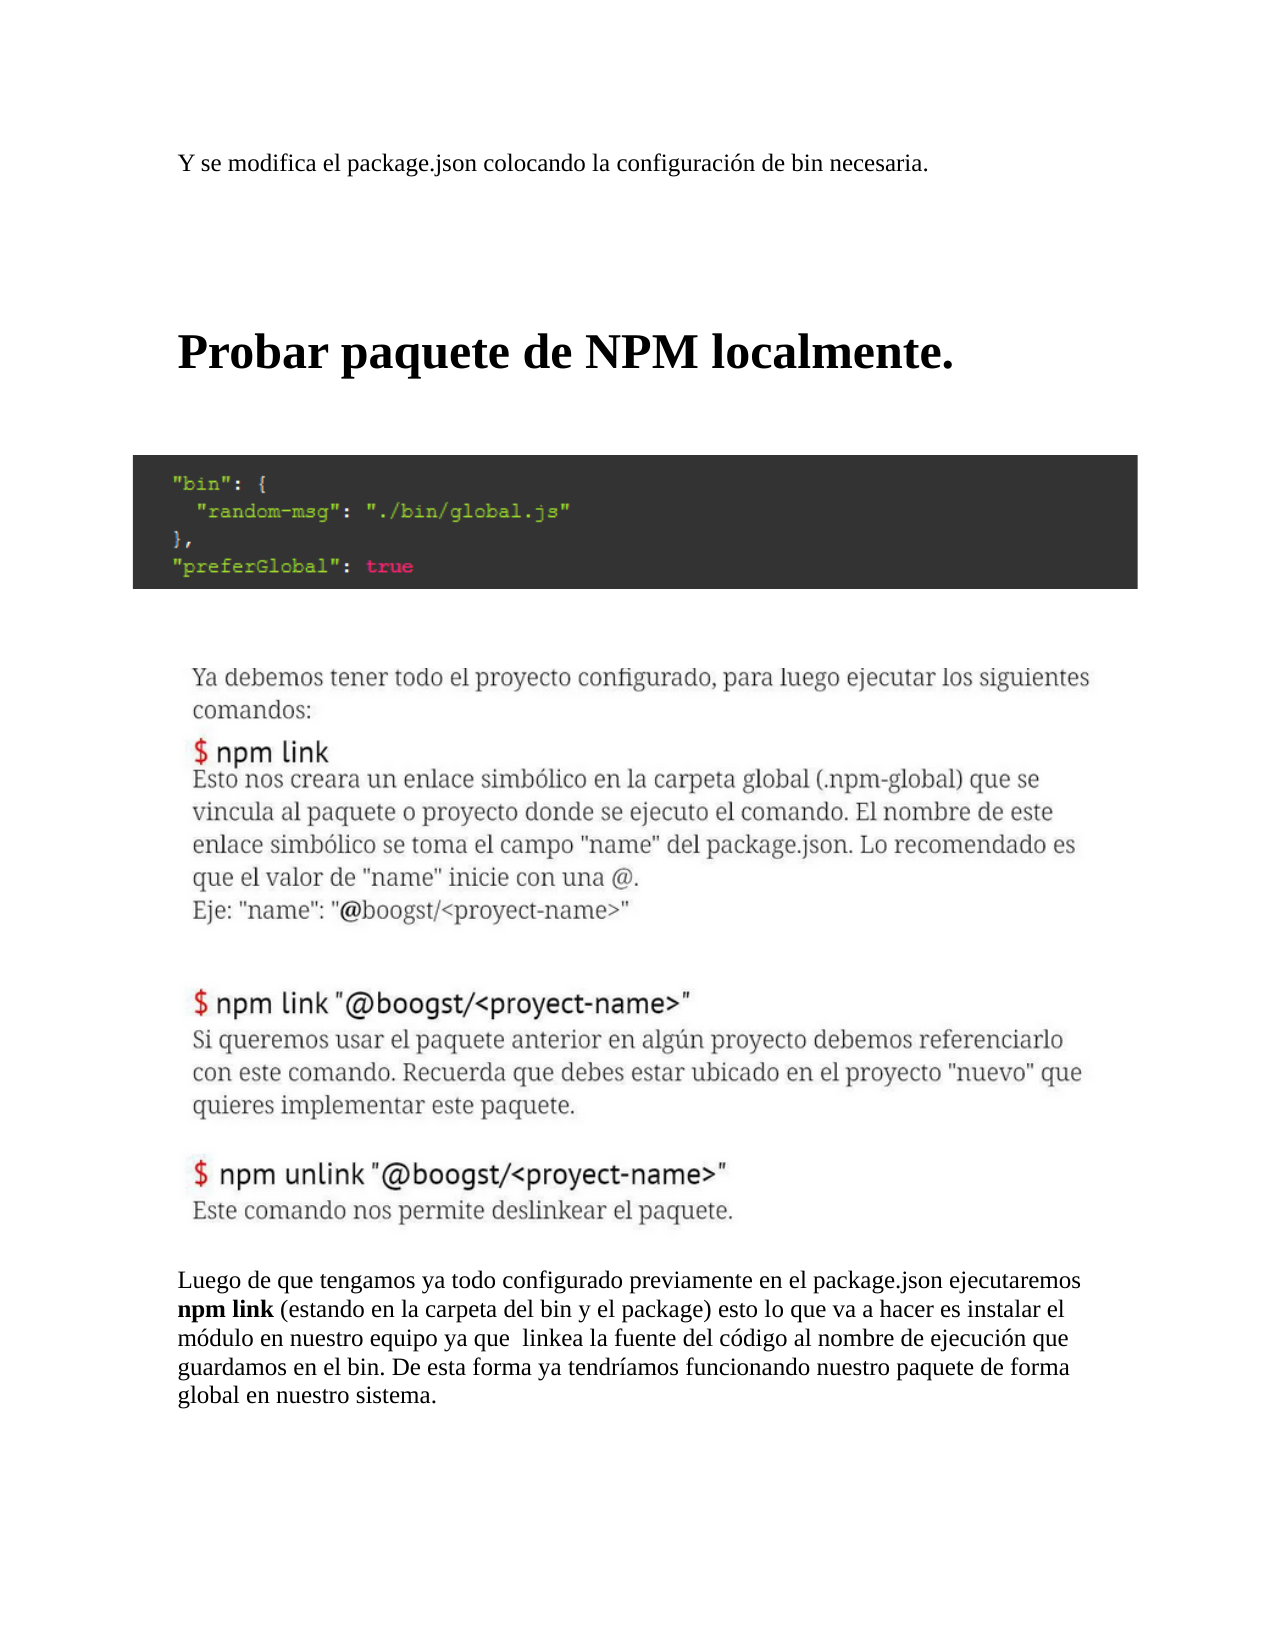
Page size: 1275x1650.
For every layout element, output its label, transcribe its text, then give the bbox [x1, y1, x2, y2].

picture [132, 455, 1139, 589]
subtitle Y se modifica el package.json colocando la configuración de bin necesaria. [177, 148, 1098, 176]
subtitle Probar paquete de NPM localmente. [177, 321, 1098, 379]
picture [177, 668, 1098, 1237]
subtitle Luego de que tengamos ya todo configurado previamente en el package.json ejecutaremos npm link (estando en la carpeta del bin y el package) esto lo que va a hacer es instalar el módulo en nuestro equipo ya que linkea la fuente del código al nombre de ejecución que guardamos en el bin. De esta forma ya tendríamos funcionando nuestro paquete de forma global en nuestro sistema. [177, 1265, 1098, 1409]
